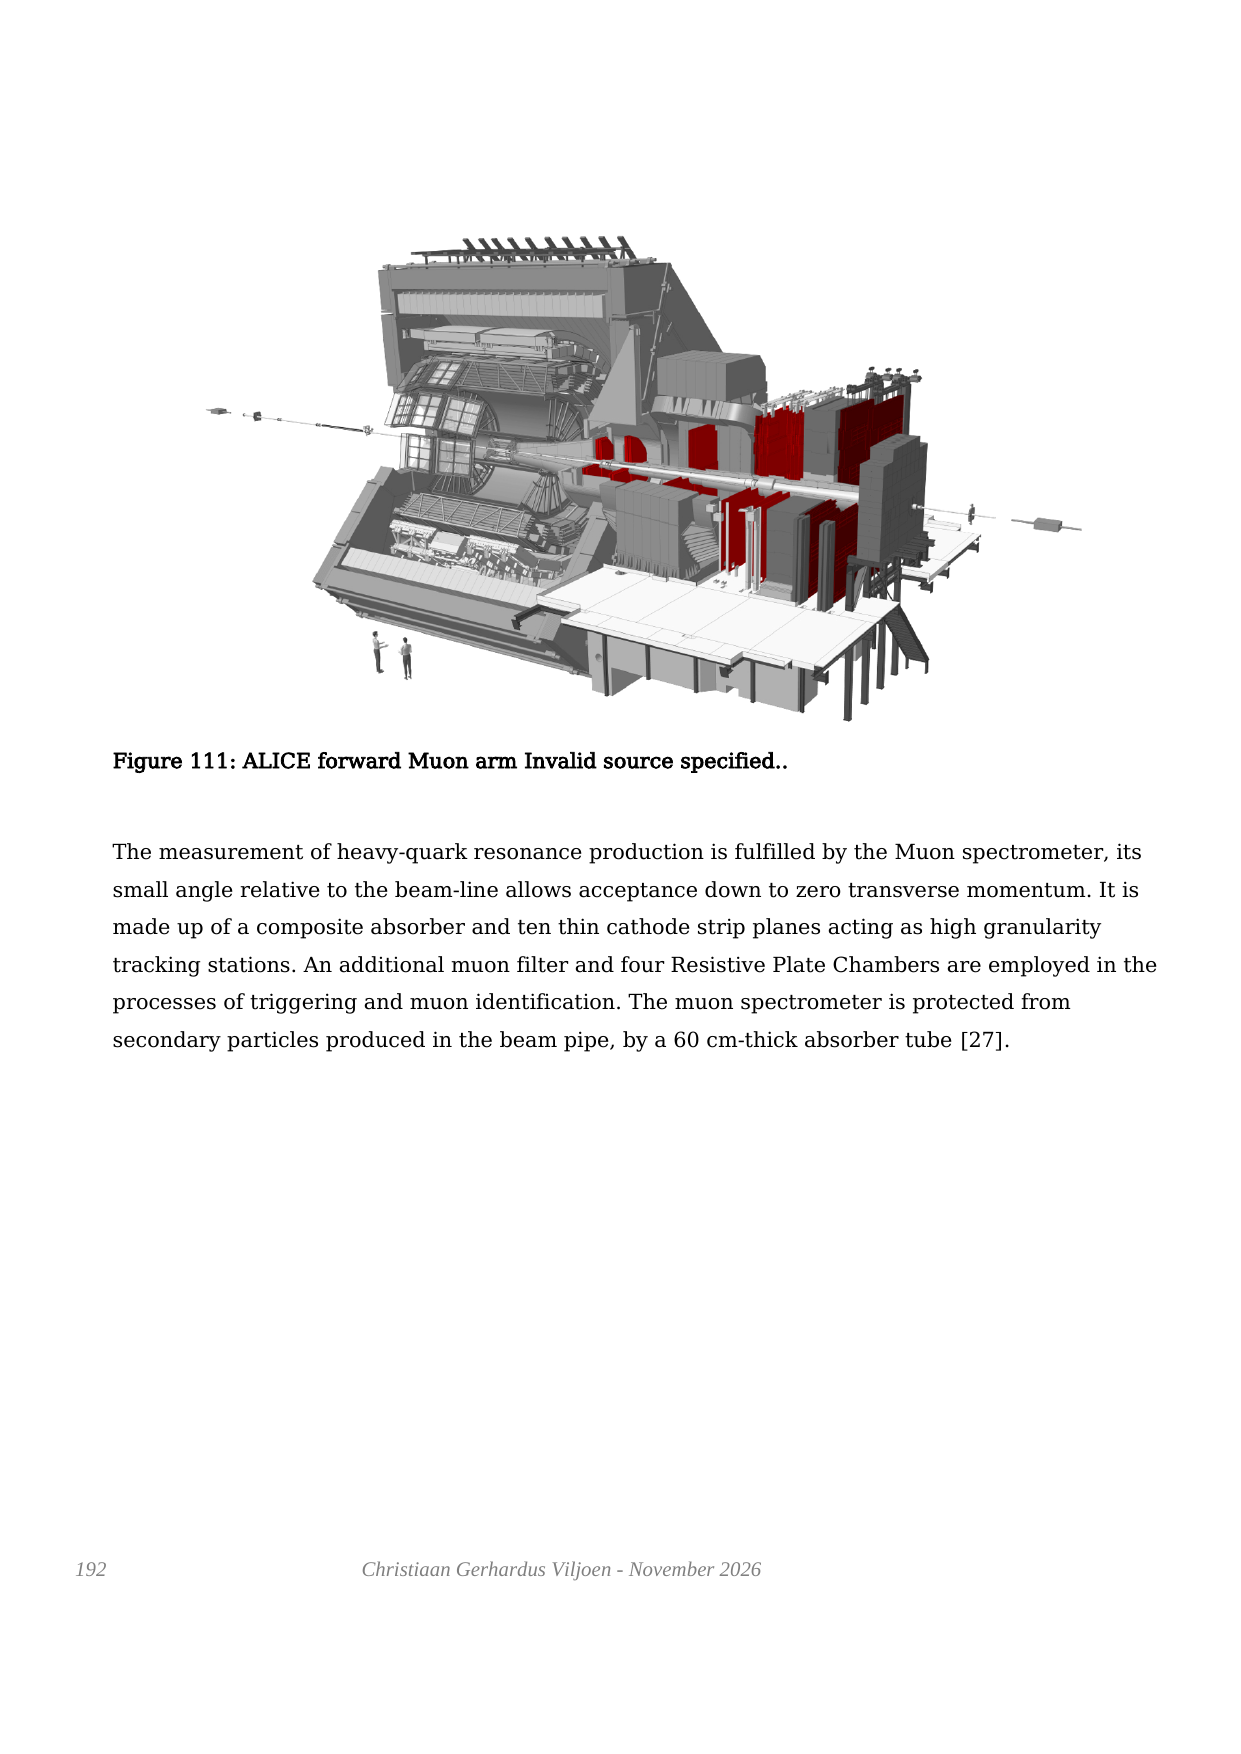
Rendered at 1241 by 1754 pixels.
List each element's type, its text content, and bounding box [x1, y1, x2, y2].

picture [196, 226, 1082, 727]
text The measurement of heavy-quark resonance production is fulfilled by the Muon spectrometer, its small angle relative to the beam-line allows acceptance down to zero transverse momentum. It is made up of a composite absorber and ten thin cathode strip planes acting as high granularity tracking stations. An additional muon filter and four Resistive Plate Chambers are employed in the processes of triggering and muon identification. The muon spectrometer is protected from secondary particles produced in the beam pipe, by a 60 cm-thick absorber tube . [112, 839, 1165, 1052]
text Figure 111: ALICE forward Muon arm . [112, 747, 1165, 772]
